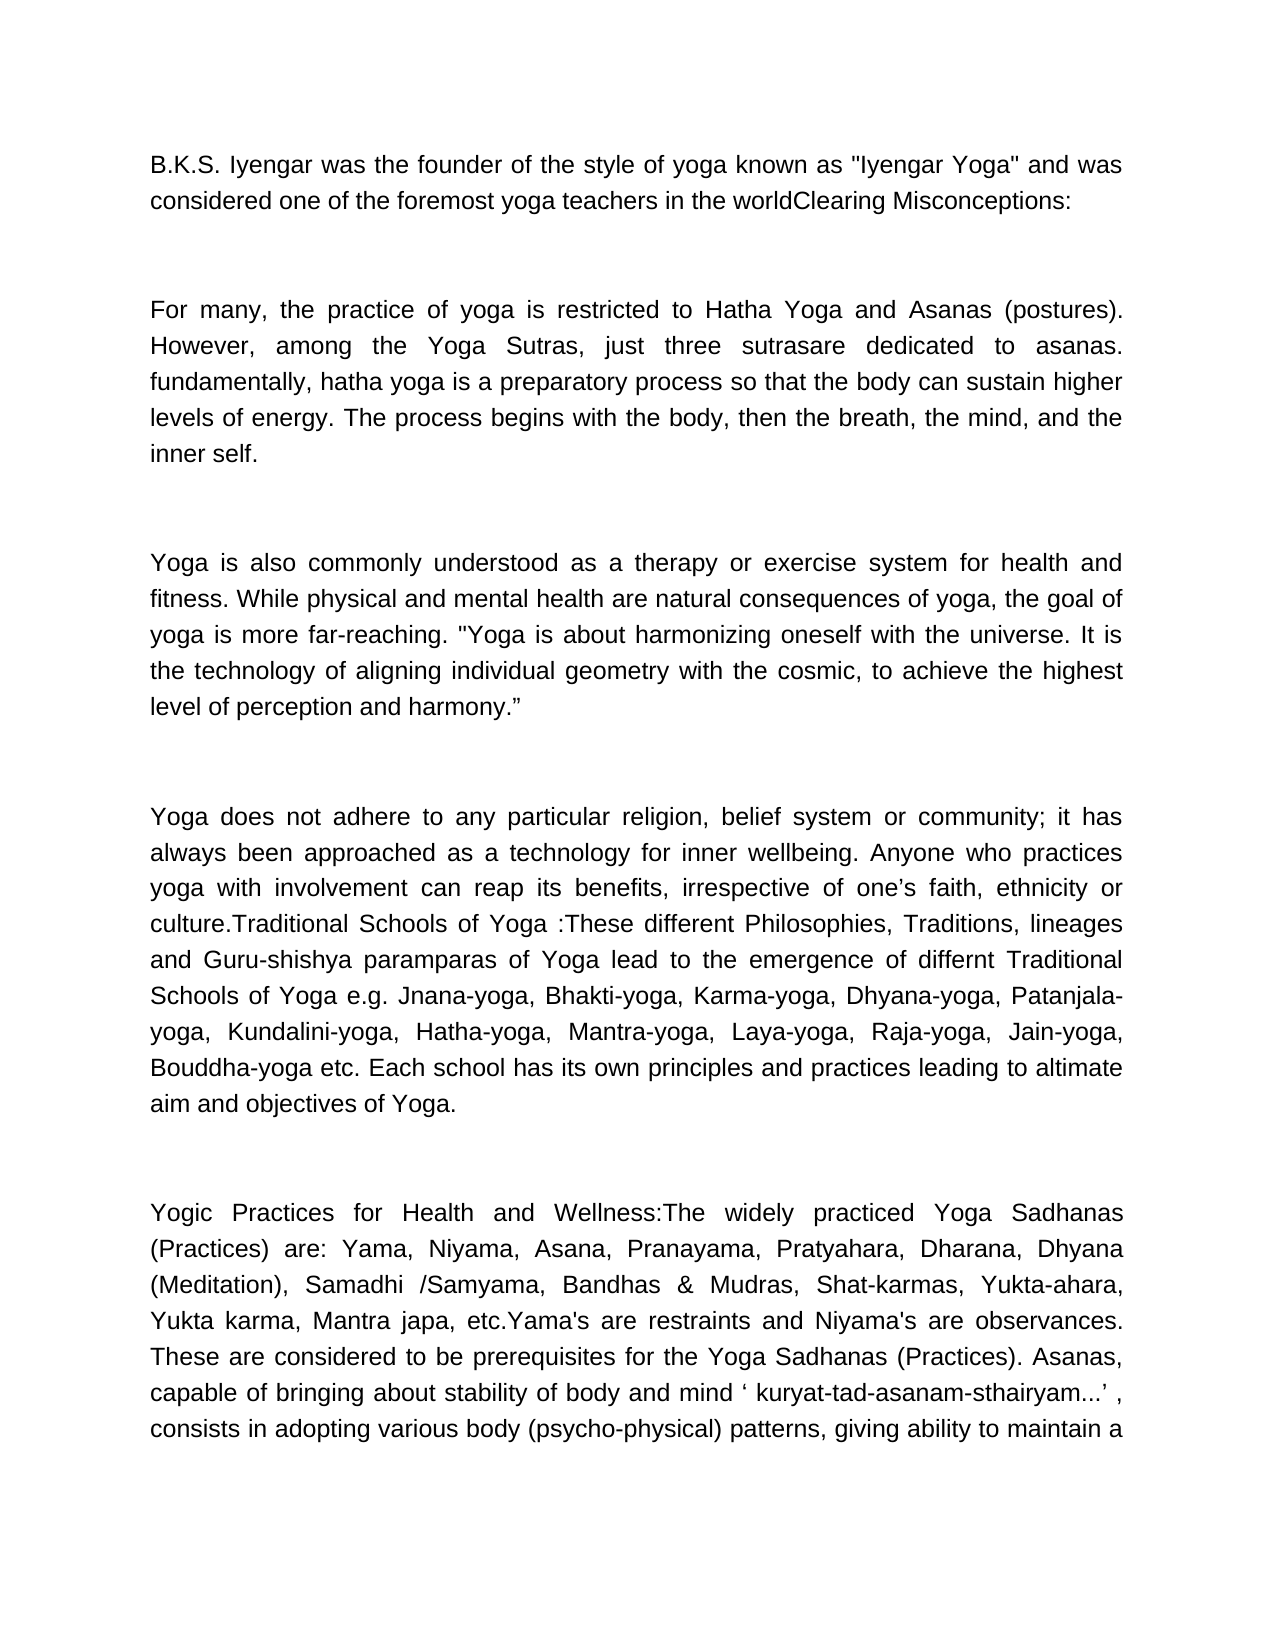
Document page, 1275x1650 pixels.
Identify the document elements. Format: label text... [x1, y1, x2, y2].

text Yoga is also commonly understood as a therapy or exercise system for health and fitness. While physical and mental health are natural consequences of yoga, the goal of yoga is more far-reaching. "Yoga is about harmonizing oneself with the universe. It is the technology of aligning individual geometry with the cosmic, to achieve the highest level of perception and harmony.” [150, 548, 1125, 721]
text B.K.S. Iyengar was the founder of the style of yoga known as "Iyengar Yoga" and was considered one of the foremost yoga teachers in the worldClearing Misconceptions: [150, 150, 1125, 215]
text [150, 1198, 1125, 1443]
text Yoga does not adhere to any particular religion, belief system or community; it has always been approached as a technology for inner wellbeing. Anyone who practices yoga with involvement can reap its benefits, irrespective of one’s faith, ethnicity or culture.Traditional Schools of Yoga :These different Philosophies, Traditions, lineages and Guru-shishya paramparas of Yoga lead to the emergence of differnt Traditional Schools of Yoga e.g. Jnana-yoga, Bhakti-yoga, Karma-yoga, Dhyana-yoga, Patanjala-yoga, Kundalini-yoga, Hatha-yoga, Mantra-yoga, Laya-yoga, Raja-yoga, Jain-yoga, Bouddha-yoga etc. Each school has its own principles and practices leading to altimate aim and objectives of Yoga. [150, 802, 1125, 1118]
text For many, the practice of yoga is restricted to Hatha Yoga and Asanas (postures). However, among the Yoga Sutras, just three sutrasare dedicated to asanas. fundamentally, hatha yoga is a preparatory process so that the body can sustain higher levels of energy. The process begins with the body, then the breath, the mind, and the inner self. [150, 295, 1125, 468]
